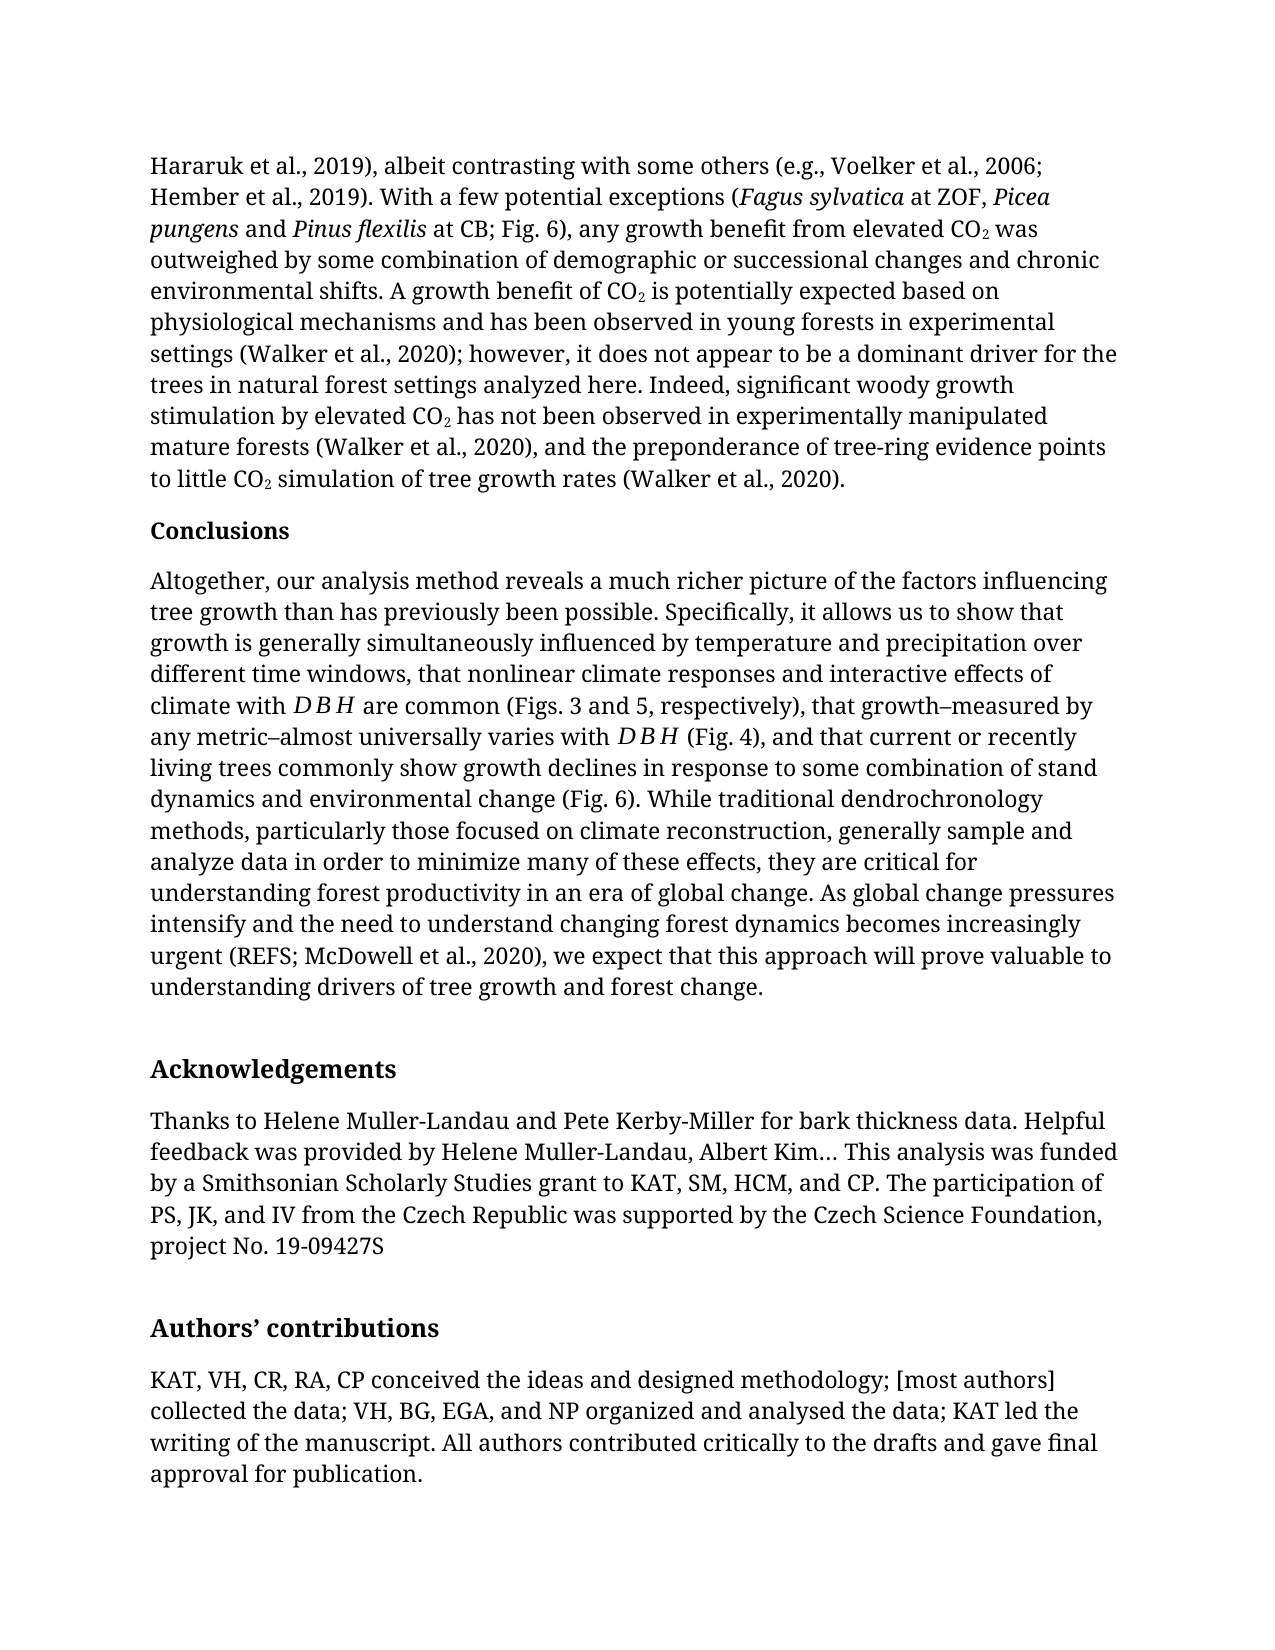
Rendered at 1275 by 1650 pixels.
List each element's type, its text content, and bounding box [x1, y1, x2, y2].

subtitle Acknowledgements [150, 1052, 1125, 1086]
text Altogether, our analysis method reveals a much richer picture of the factors influencing tree growth than has previously been possible. Specifically, it allows us to show that growth is generally simultaneously influenced by temperature and precipitation over different time windows, that nonlinear climate responses and interactive effects of climate with are common (Figs. 3 and 5, respectively), that growth–measured by any metric–almost universally varies with (Fig. 4), and that current or recently living trees commonly show growth declines in response to some combination of stand dynamics and environmental change (Fig. 6). While traditional dendrochronology methods, particularly those focused on climate reconstruction, generally sample and analyze data in order to minimize many of these effects, they are critical for understanding forest productivity in an era of global change. As global change pressures intensify and the need to understand changing forest dynamics becomes increasingly urgent (REFS; McDowell et al., 2020), we expect that this approach will prove valuable to understanding drivers of tree growth and forest change. [150, 564, 1125, 1002]
subtitle Authors’ contributions [150, 1311, 1125, 1345]
text Thanks to Helene Muller-Landau and Pete Kerby-Miller for bark thickness data. Helpful feedback was provided by Helene Muller-Landau, Albert Kim… This analysis was funded by a Smithsonian Scholarly Studies grant to KAT, SM, HCM, and CP. The participation of PS, JK, and IV from the Czech Republic was supported by the Czech Science Foundation, project No. 19-09427S [150, 1105, 1125, 1261]
text KAT, VH, CR, RA, CP conceived the ideas and designed methodology; [most authors] collected the data; VH, BG, EGA, and NP organized and analysed the data; KAT led the writing of the manuscript. All authors contributed critically to the drafts and gave final approval for publication. [150, 1364, 1125, 1489]
subtitle Conclusions [150, 514, 1125, 546]
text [150, 150, 1125, 494]
